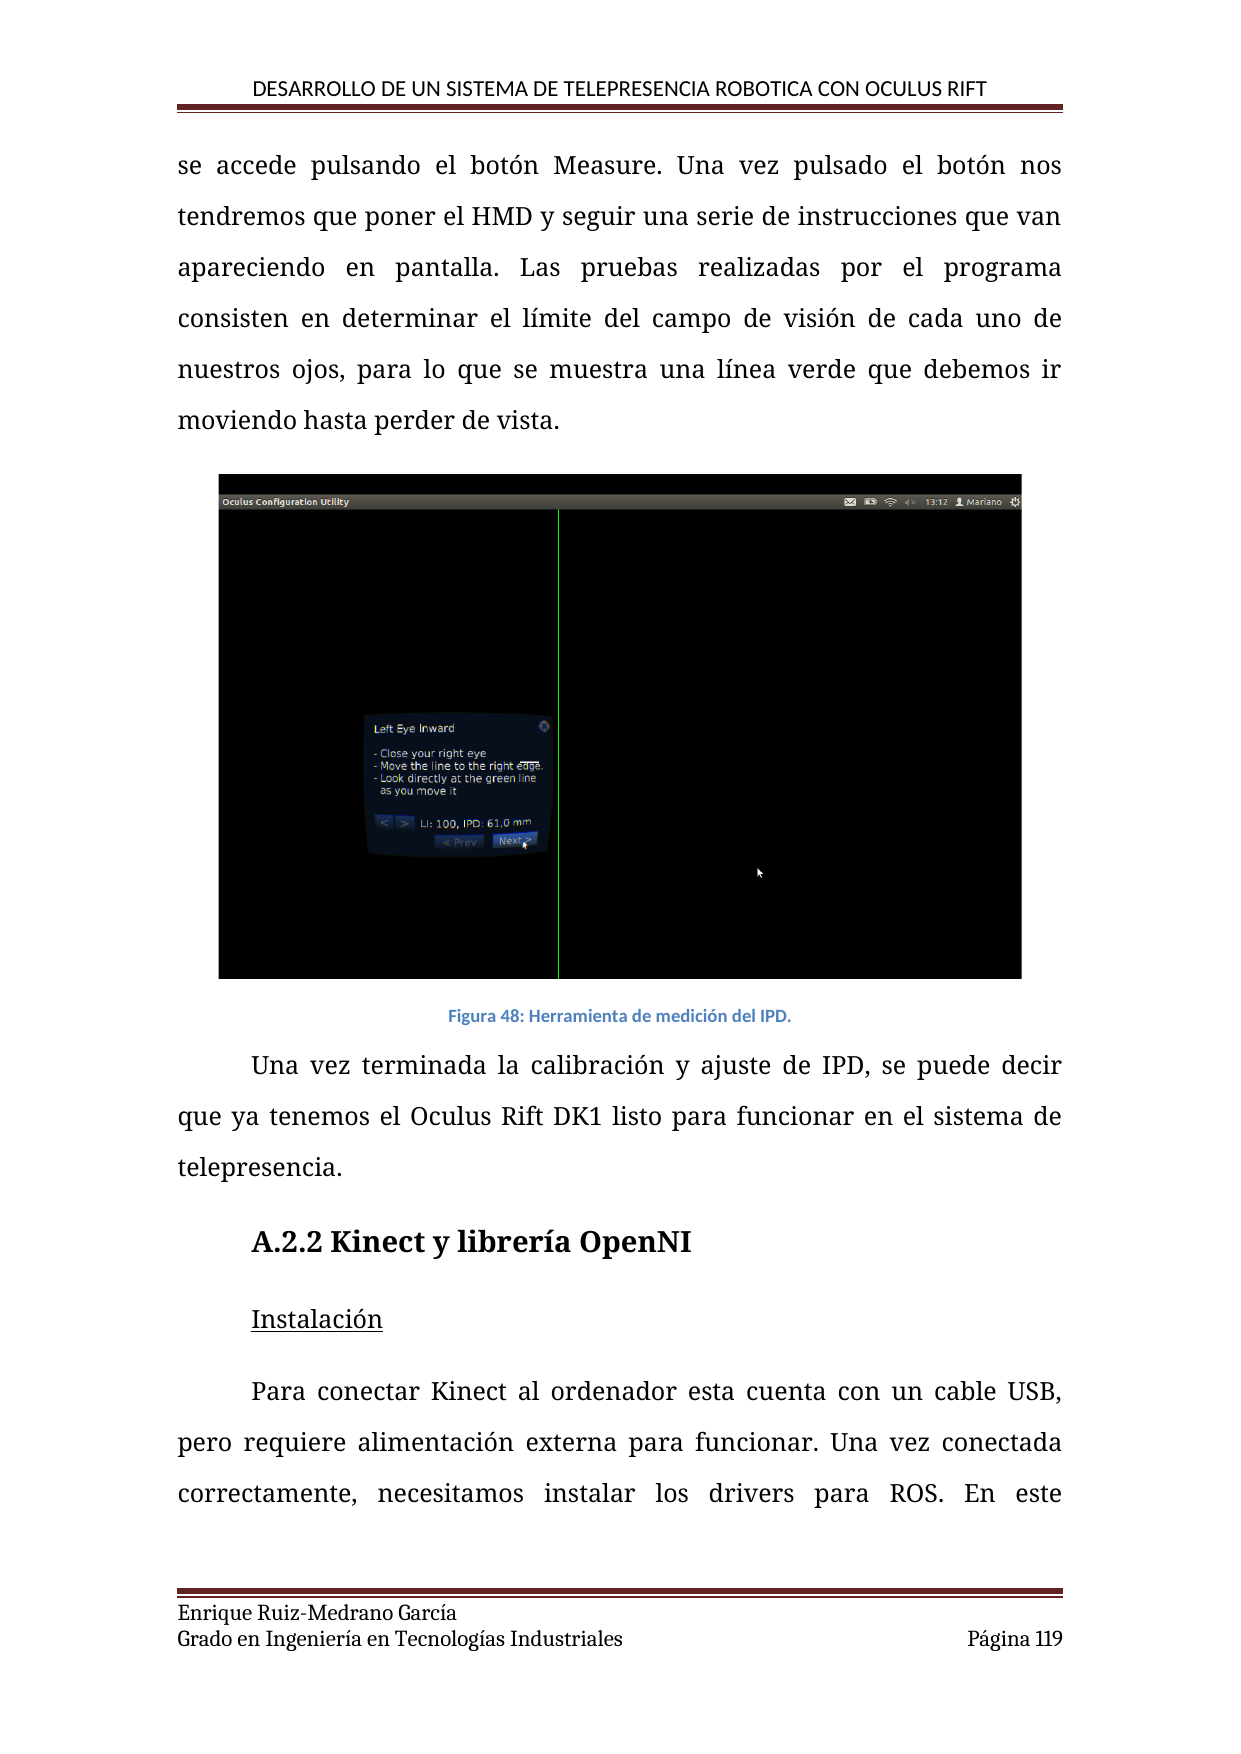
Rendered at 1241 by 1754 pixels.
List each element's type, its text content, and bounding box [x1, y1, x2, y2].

picture [218, 474, 1022, 979]
text A.2.2 Kinect y librería OpenNI [177, 1221, 1063, 1261]
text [177, 1374, 1063, 1510]
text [177, 148, 1063, 437]
text Instalación [177, 1302, 1063, 1336]
text Una vez terminada la calibración y ajuste de IPD, se puede decir que ya tenemos el Oculus Rift DK1 listo para funcionar en el sistema de telepresencia. [177, 1047, 1063, 1184]
